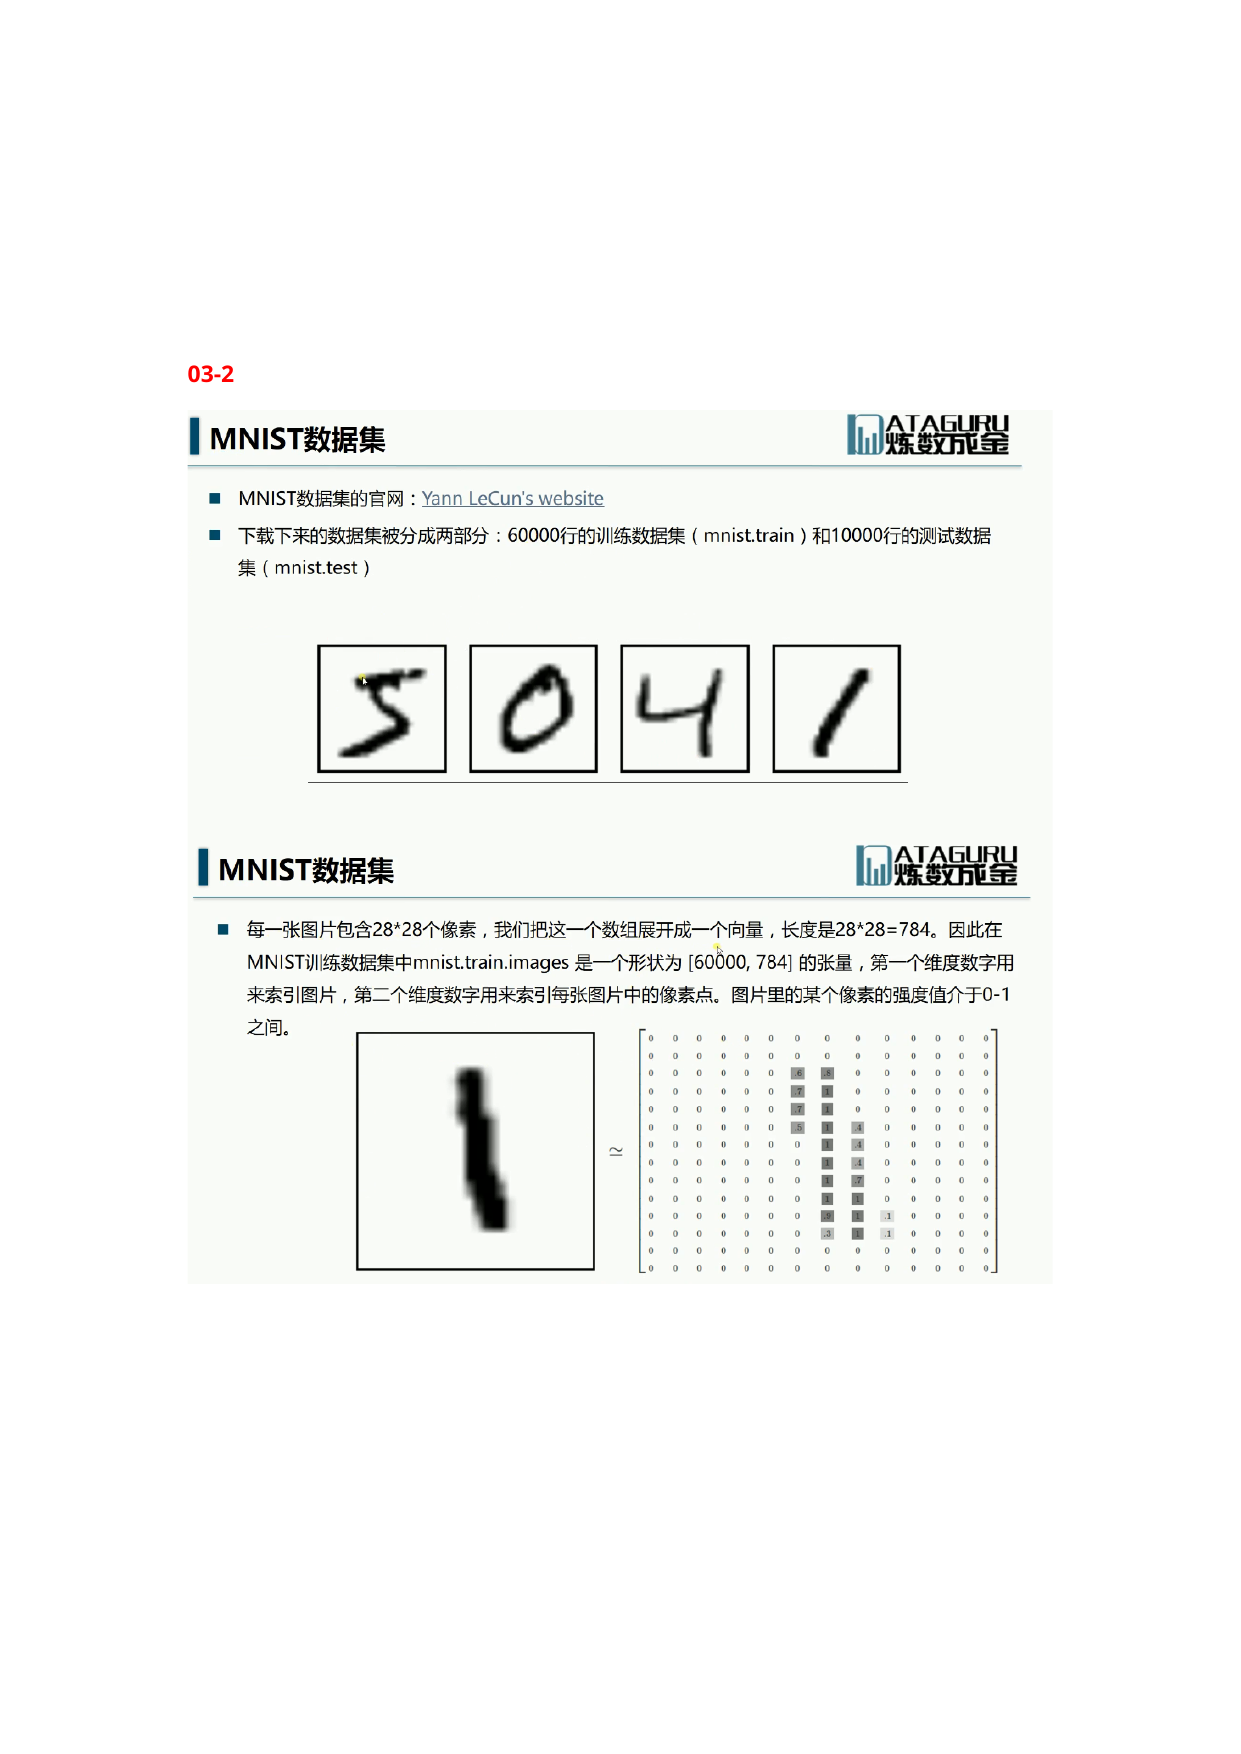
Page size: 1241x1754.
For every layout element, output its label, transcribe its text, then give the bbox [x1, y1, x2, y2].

picture [187, 410, 1053, 1284]
text 03-2 [187, 358, 1053, 389]
